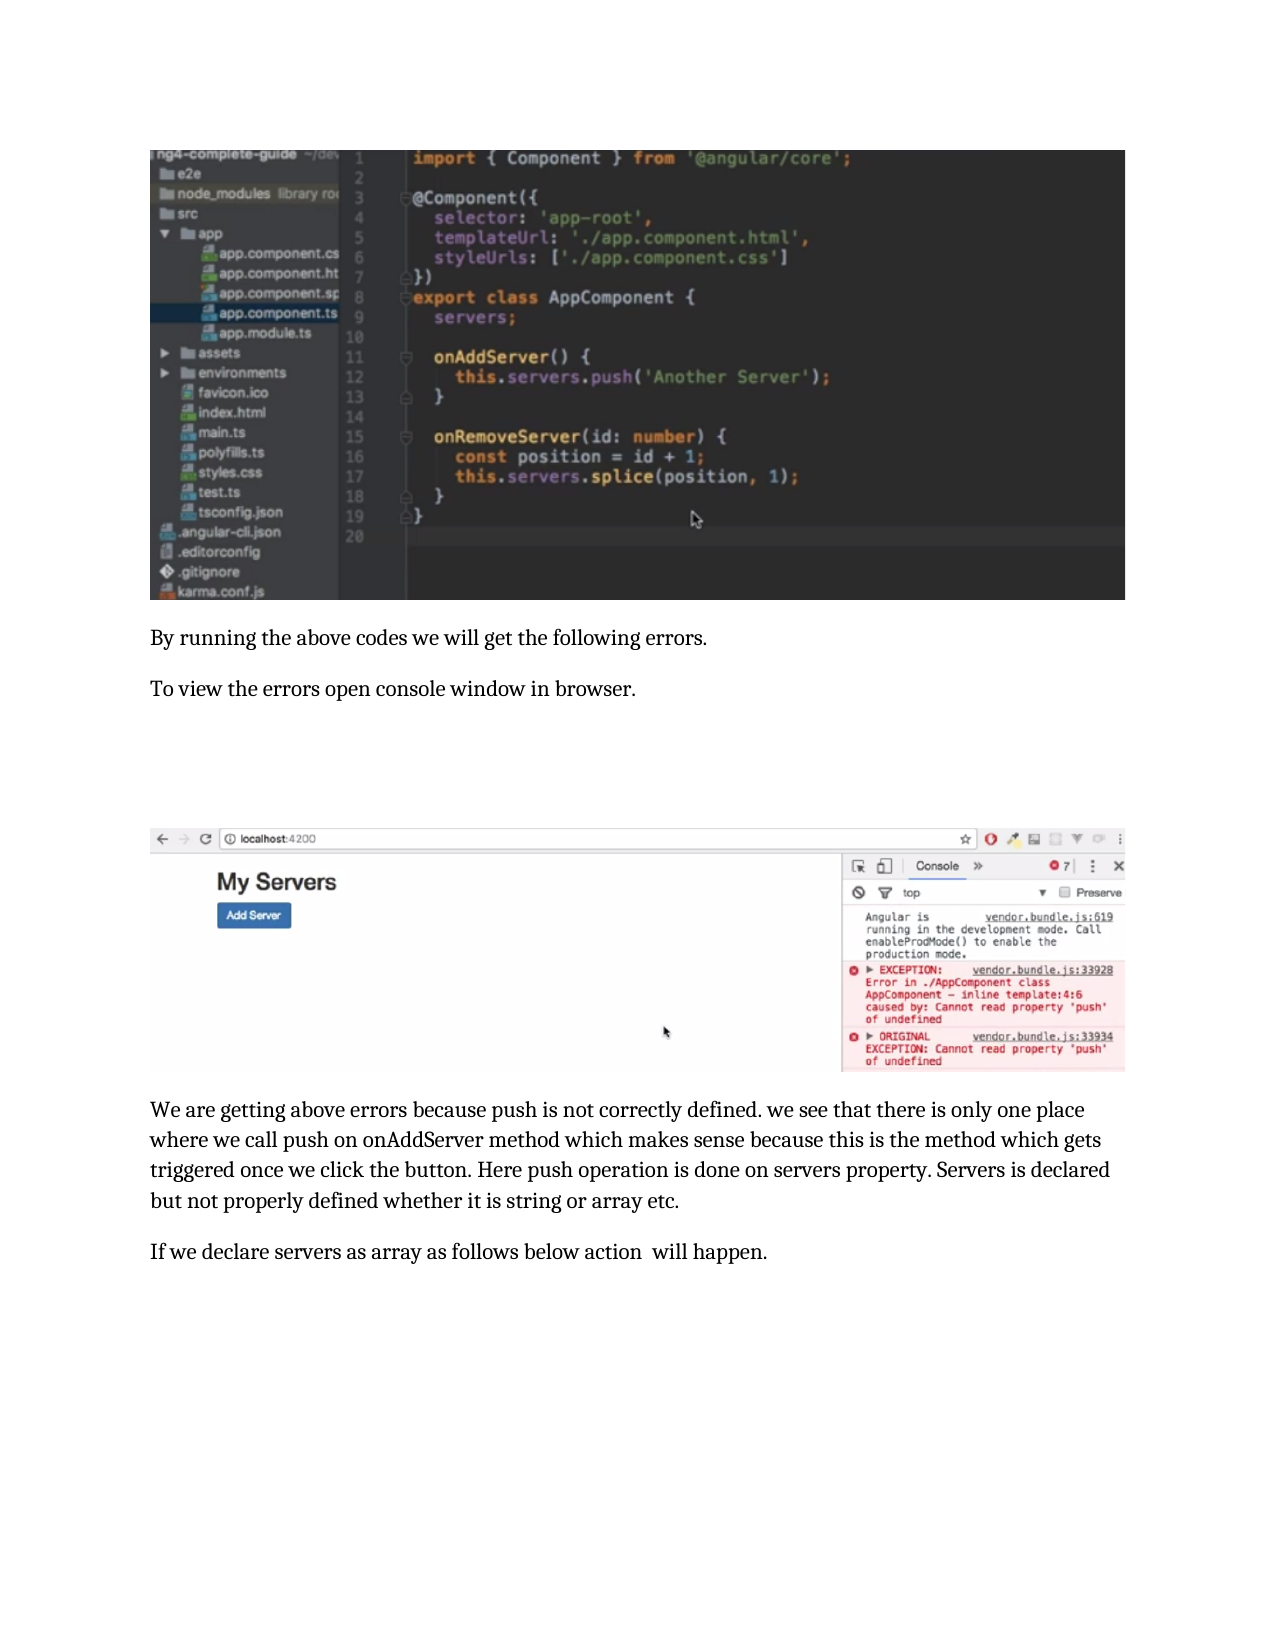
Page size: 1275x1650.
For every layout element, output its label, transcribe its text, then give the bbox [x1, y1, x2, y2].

picture [150, 828, 1125, 1072]
text We are getting above errors because push is not correctly defined. we see that there is only one place where we call push on onAddServer method which makes sense because this is the method which gets triggered once we click the button. Here push operation is done on servers property. Servers is declared but not properly defined whether it is string or array etc. [150, 1097, 1125, 1214]
text If we declare servers as array as follows below action will happen. [150, 1238, 1125, 1265]
picture [150, 150, 1125, 600]
text By running the above codes we will get the following errors. [150, 624, 1125, 651]
text To view the errors open console window in browser. [150, 676, 1125, 702]
